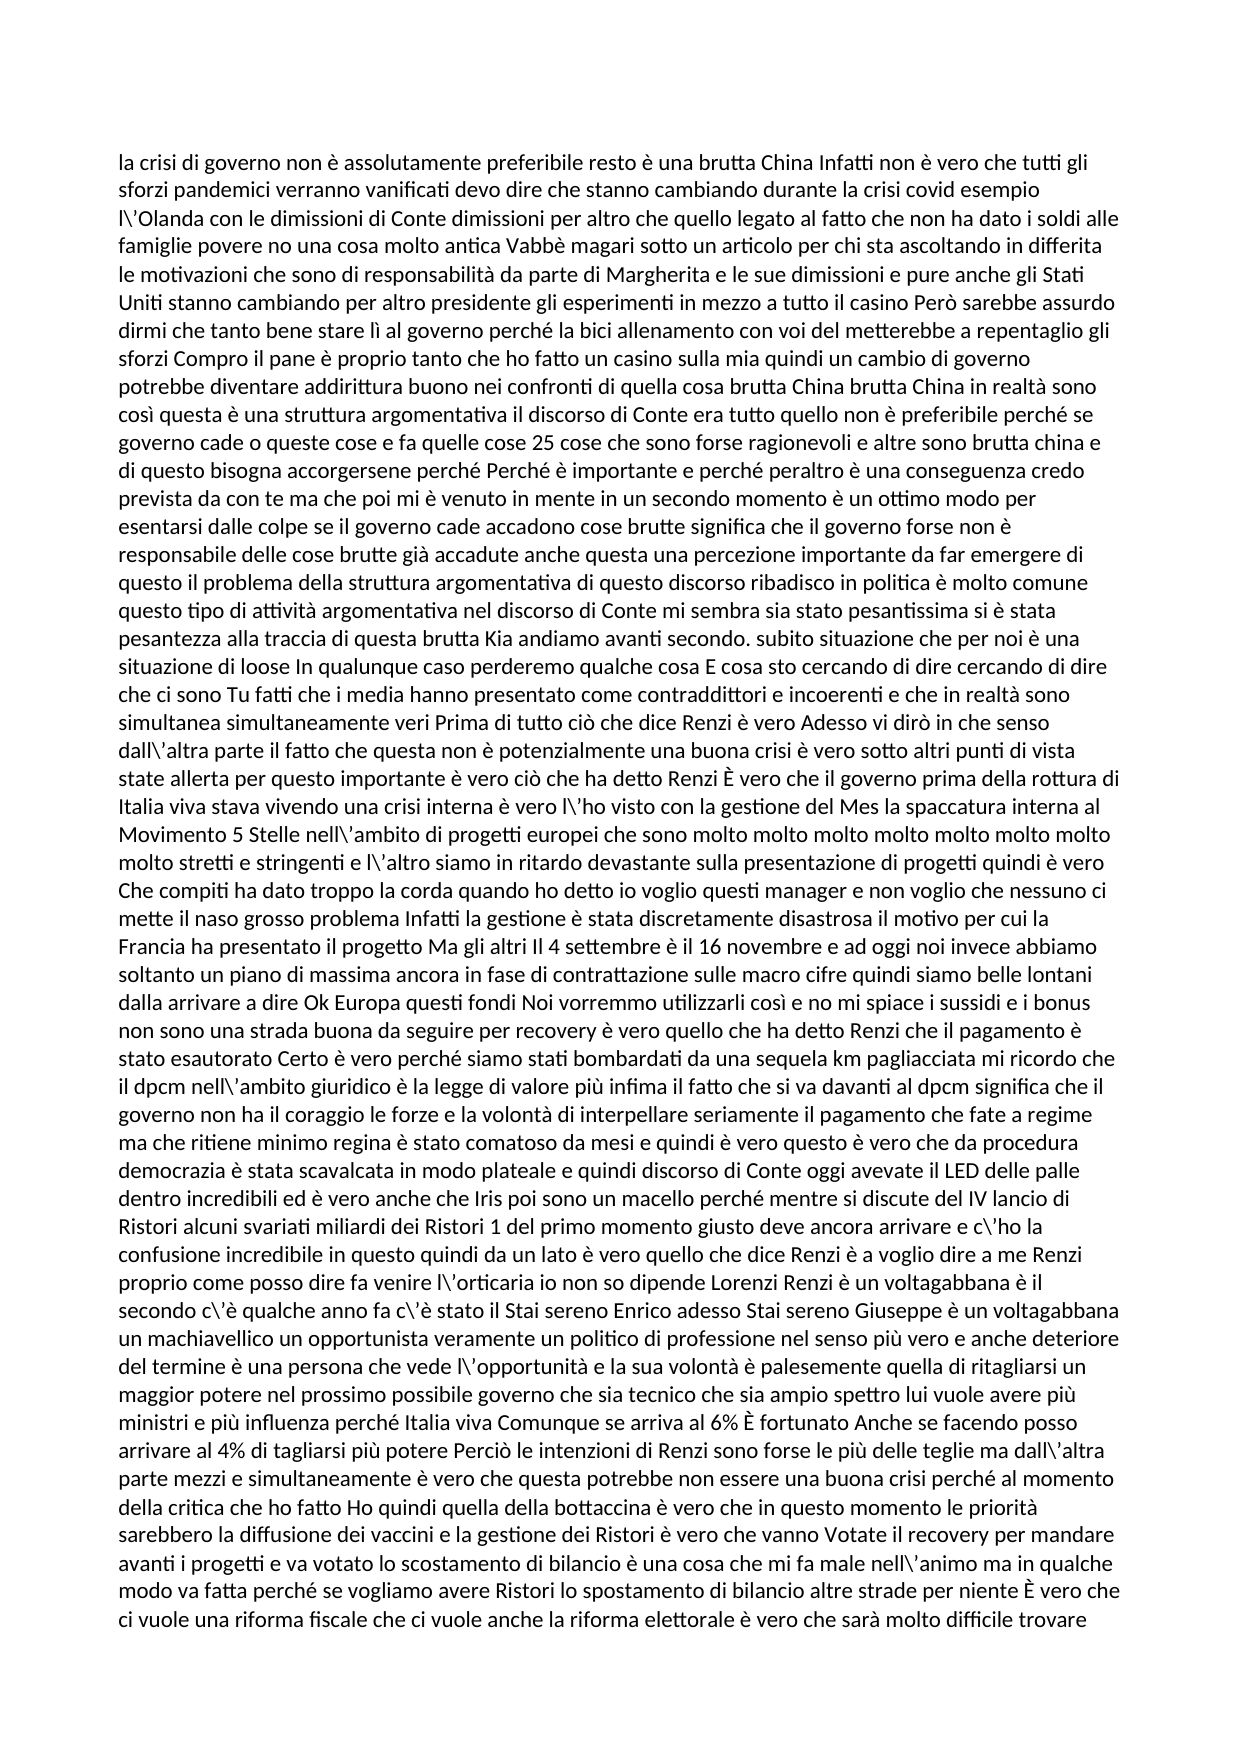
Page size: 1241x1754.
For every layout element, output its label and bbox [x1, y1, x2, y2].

text [118, 148, 1122, 1633]
